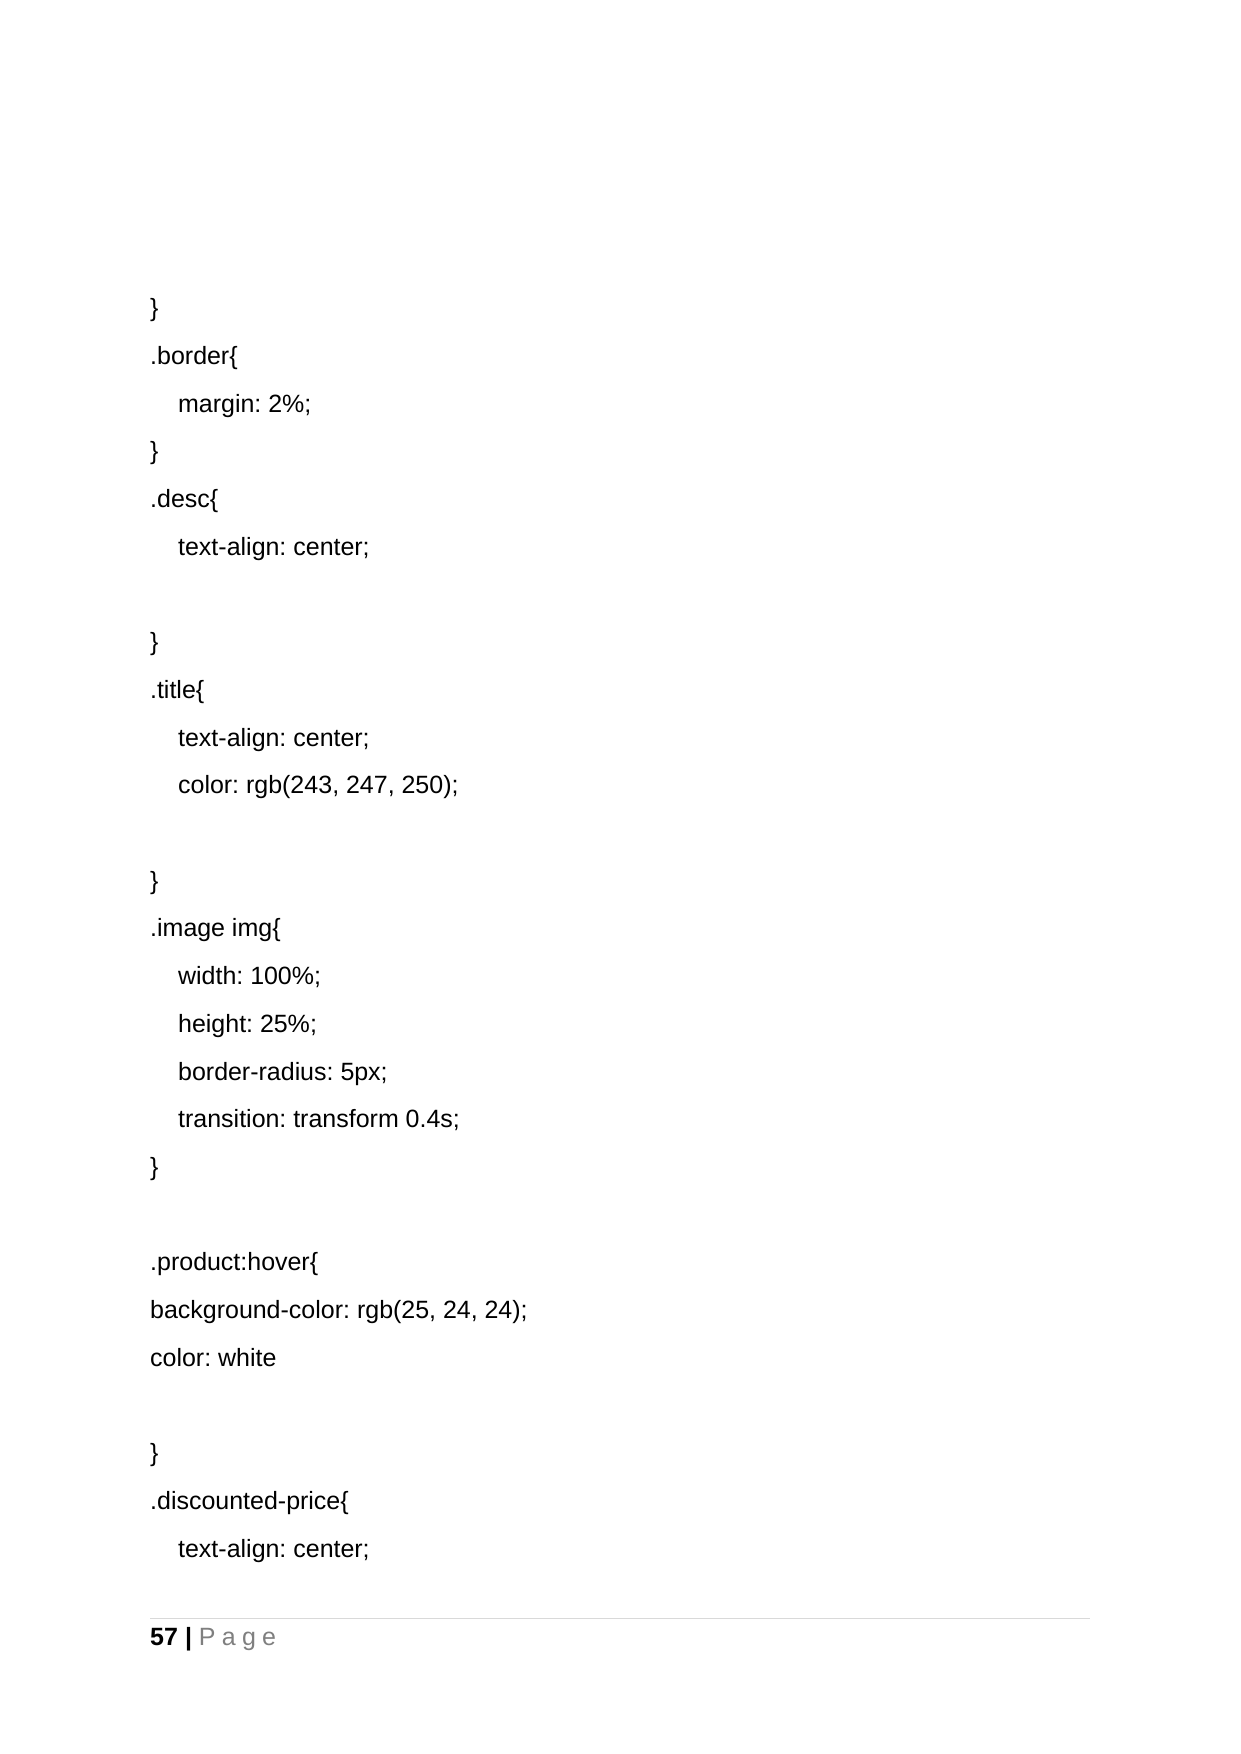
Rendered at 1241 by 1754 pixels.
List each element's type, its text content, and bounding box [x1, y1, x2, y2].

text text-align: center; [150, 722, 1090, 751]
text border-radius: 5px; [150, 1056, 1090, 1085]
text height: 25%; [150, 1009, 1090, 1037]
text } [150, 866, 1090, 894]
text } [150, 627, 1090, 656]
text .border{ [150, 341, 1090, 369]
text .desc{ [150, 484, 1090, 513]
text .title{ [150, 675, 1090, 703]
text background-color: rgb(25, 24, 24); [150, 1295, 1090, 1324]
text } [150, 436, 1090, 465]
text } [150, 293, 1090, 322]
text .discounted-price{ [150, 1486, 1090, 1514]
text } [150, 1152, 1090, 1181]
text width: 100%; [150, 961, 1090, 990]
text .product:hover{ [150, 1247, 1090, 1276]
text text-align: center; [150, 532, 1090, 560]
text margin: 2%; [150, 388, 1090, 417]
text .image img{ [150, 913, 1090, 942]
text color: rgb(243, 247, 250); [150, 770, 1090, 799]
text } [150, 1438, 1090, 1467]
text transition: transform 0.4s; [150, 1104, 1090, 1133]
text color: white [150, 1343, 1090, 1371]
text text-align: center; [150, 1533, 1090, 1562]
